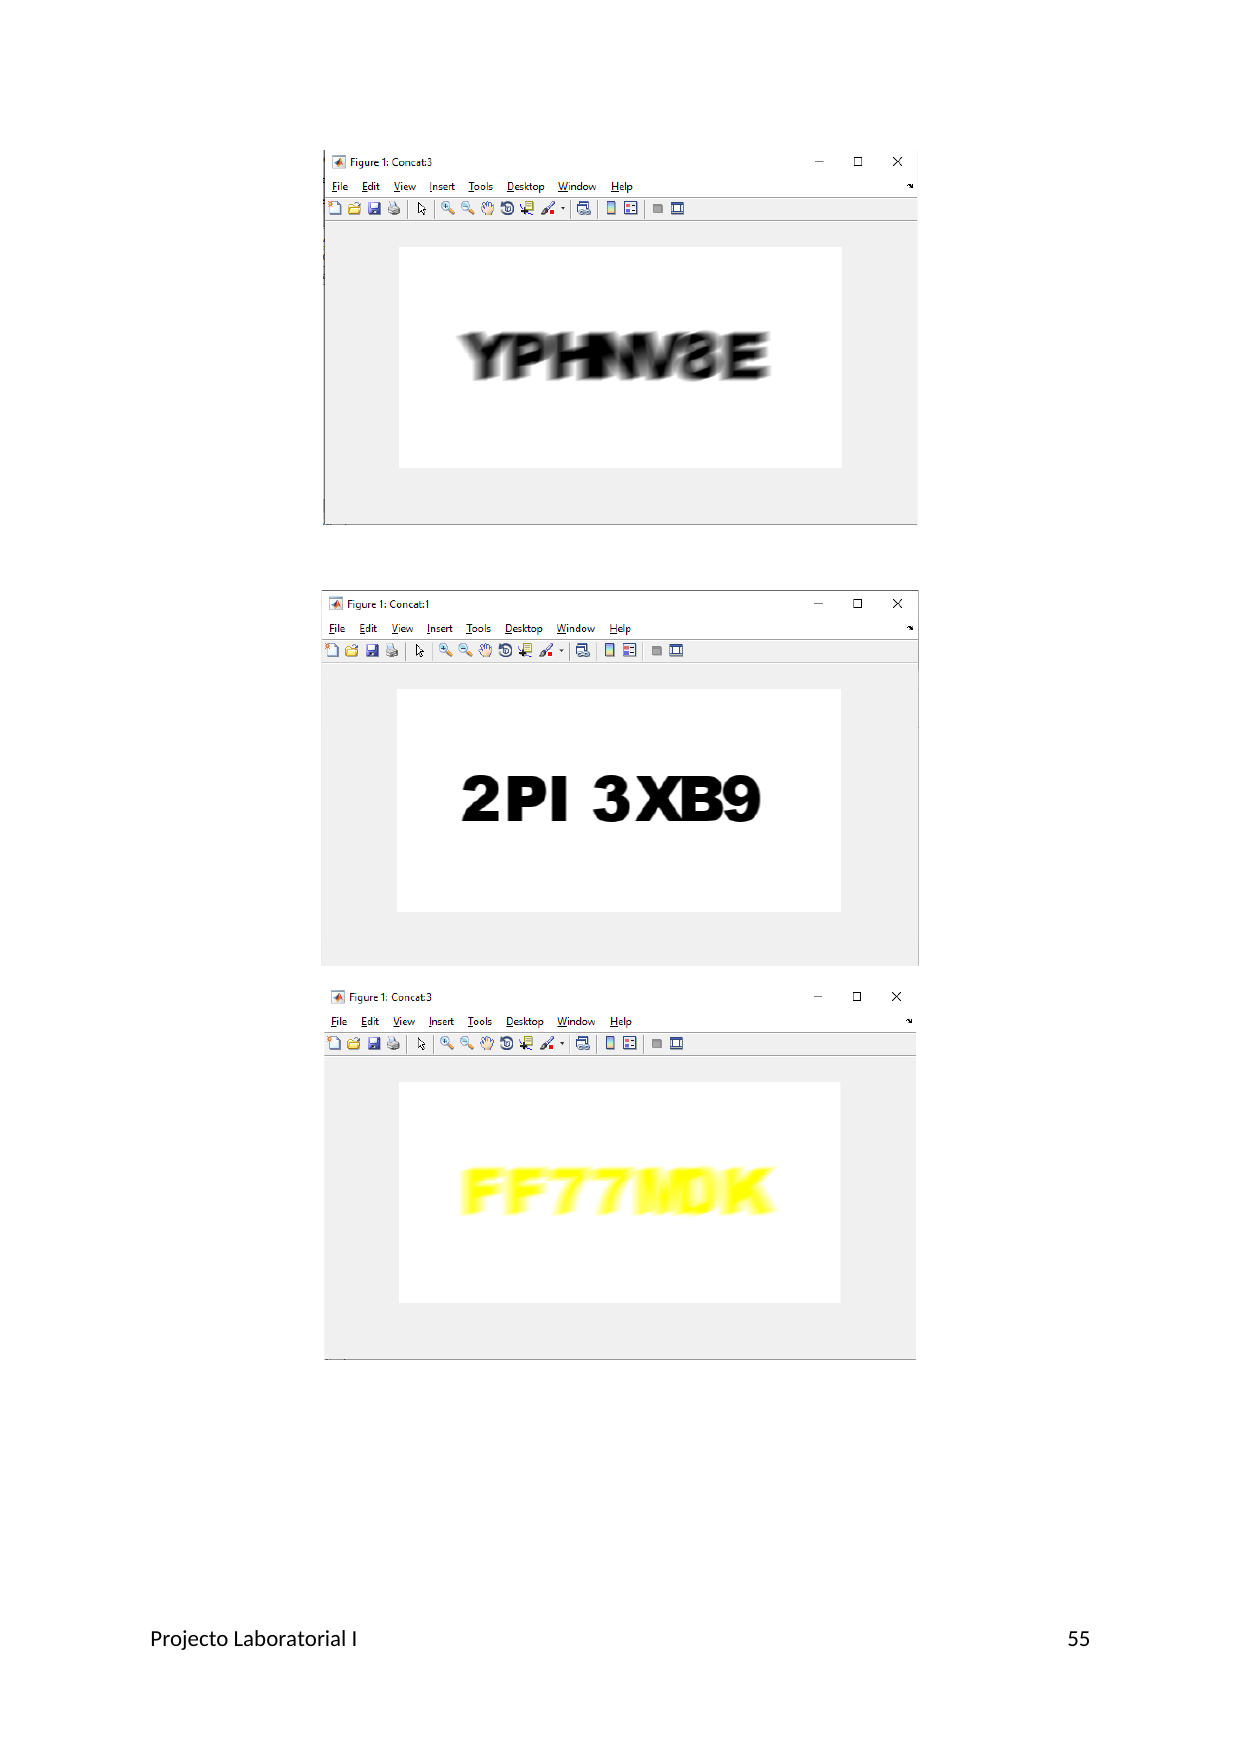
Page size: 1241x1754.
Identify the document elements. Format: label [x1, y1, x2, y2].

picture [324, 984, 916, 1360]
picture [321, 590, 919, 966]
picture [323, 150, 918, 525]
